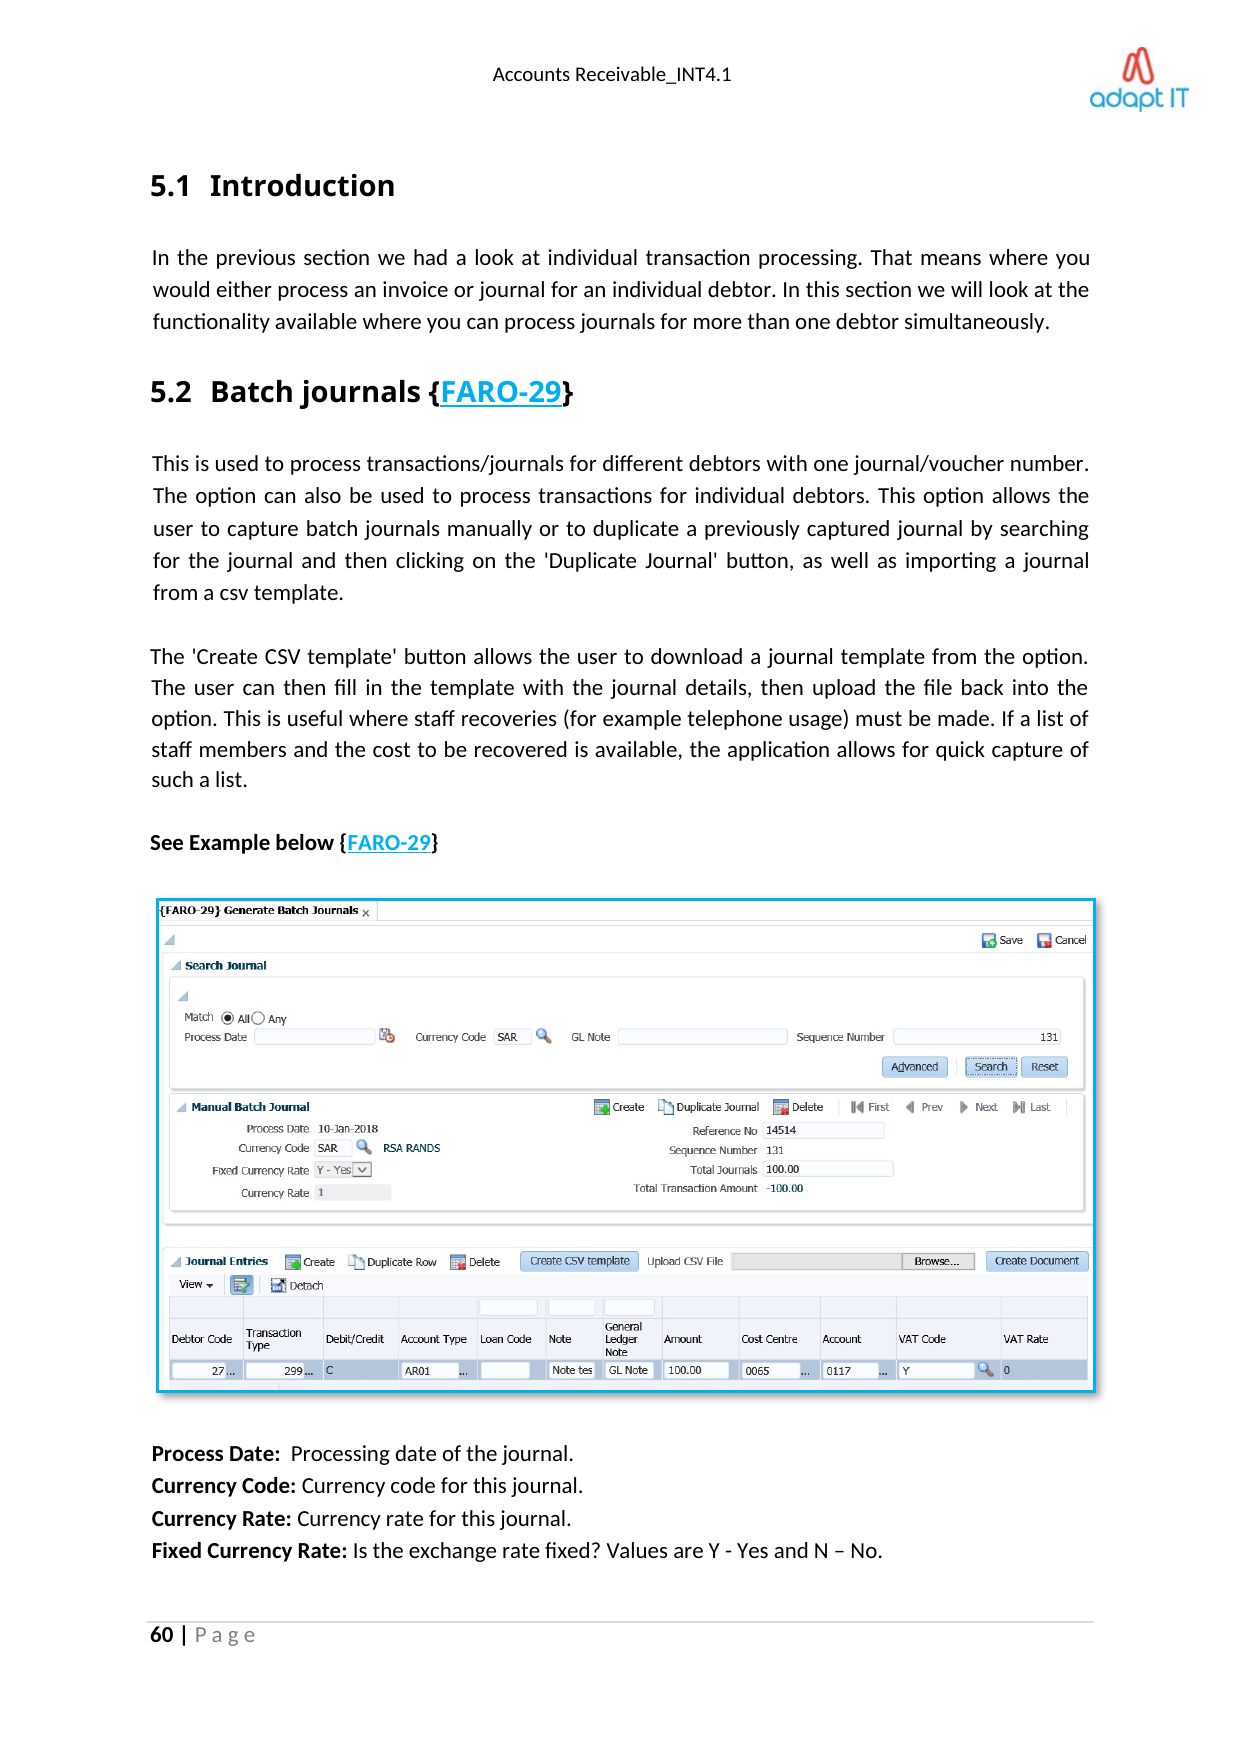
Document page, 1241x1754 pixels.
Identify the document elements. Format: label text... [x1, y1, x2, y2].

text The 'Create CSV template' button allows the user to download a journal template from the option. The user can then fill in the template with the journal details, then upload the file back into the option. This is useful where staff recoveries (for example telephone usage) must be made. If a list of staff members and the cost to be recovered is available, the application allows for quick capture of such a list. [150, 642, 1090, 793]
text Currency Code: Currency code for this journal. [152, 1472, 1091, 1500]
text Currency Rate: Currency rate for this journal. [152, 1504, 1091, 1532]
text In the previous section we had a look at individual transaction processing. That means where you would either process an invoice or journal for an individual debtor. In this section we will look at the functionality available where you can process journals for more than one debtor simultaneously. [152, 243, 1091, 335]
subtitle Introduction [150, 165, 1108, 205]
picture [1090, 47, 1190, 112]
text See Example below {FARO-29} [150, 828, 1090, 856]
subtitle Batch journals {FARO-29} [150, 372, 1108, 411]
text This is used to process transactions/journals for different debtors with one journal/voucher number. The option can also be used to process transactions for individual debtors. This option allows the user to capture batch journals manually or to duplicate a previously captured journal by searching for the journal and then clicking on the 'Duplicate Journal' button, as well as importing a journal from a csv template. [152, 449, 1091, 606]
text Fixed Currency Rate: Is the exchange rate fixed? Values are Y - Yes and N – No. [152, 1536, 1091, 1564]
picture [160, 902, 1092, 1389]
text Process Date: Processing date of the journal. [152, 1439, 1091, 1467]
